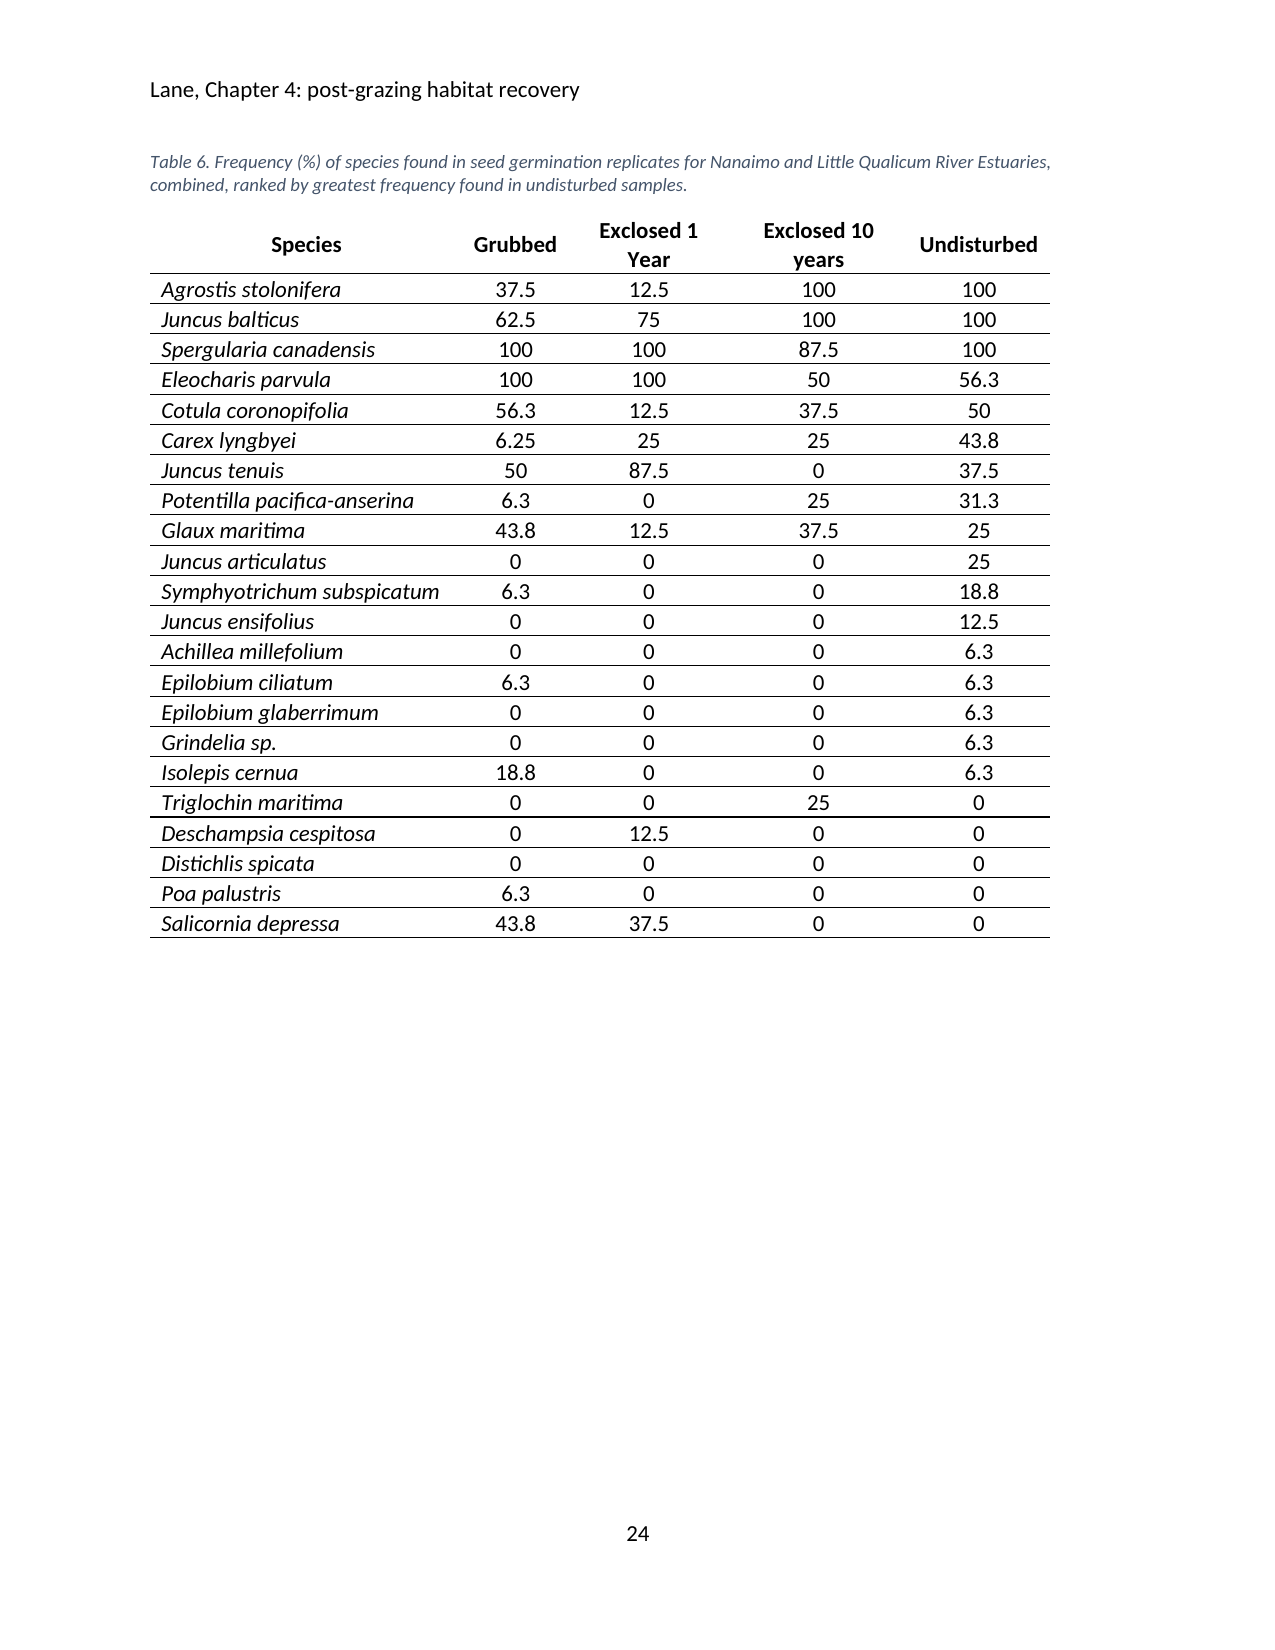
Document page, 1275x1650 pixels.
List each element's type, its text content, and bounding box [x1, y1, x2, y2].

table_cell Eleocharis parvula [150, 364, 462, 393]
table_cell 12.5 [569, 515, 729, 544]
table_cell Spergularia canadensis [150, 334, 462, 363]
table_cell 62.5 [463, 304, 568, 333]
table_cell 0 [729, 878, 908, 907]
table_cell 18.8 [463, 757, 568, 786]
table_cell Juncus articulatus [150, 546, 462, 575]
table_cell Achillea millefolium [150, 636, 462, 665]
table_cell 0 [908, 818, 1049, 847]
table_cell 56.3 [908, 364, 1049, 393]
table_cell 0 [908, 848, 1049, 877]
table_cell Triglochin maritima [150, 787, 462, 816]
table_cell 6.3 [908, 666, 1049, 696]
table_cell 0 [463, 546, 568, 575]
table_cell 37.5 [908, 455, 1049, 484]
table_cell Distichlis spicata [150, 848, 462, 877]
table_cell 25 [908, 546, 1049, 575]
table_cell 0 [569, 757, 729, 786]
table_cell Glaux maritima [150, 515, 462, 544]
table_cell 6.3 [908, 757, 1049, 786]
table_cell 0 [569, 666, 729, 696]
table_cell Potentilla pacifica-anserina [150, 485, 462, 514]
table_cell 31.3 [908, 485, 1049, 514]
table_cell 37.5 [463, 274, 568, 303]
table_cell 0 [729, 757, 908, 786]
table_cell 50 [729, 364, 908, 393]
table_header Exclosed 1 Year [569, 217, 729, 273]
table_cell 0 [569, 606, 729, 635]
table_cell 12.5 [908, 606, 1049, 635]
table_cell 6.3 [463, 878, 568, 907]
table_cell 6.3 [463, 576, 568, 605]
table_cell 0 [729, 666, 908, 696]
table_cell 0 [569, 485, 729, 514]
table_cell 100 [569, 334, 729, 363]
table_header Exclosed 10 years [729, 217, 908, 273]
table_cell 37.5 [729, 515, 908, 544]
table_cell 6.25 [463, 425, 568, 454]
table_cell Juncus tenuis [150, 455, 462, 484]
table_cell 87.5 [729, 334, 908, 363]
table_cell 0 [729, 455, 908, 484]
table_cell 6.3 [908, 636, 1049, 665]
table_cell 0 [569, 727, 729, 756]
table_cell 25 [729, 425, 908, 454]
table_cell 100 [729, 304, 908, 333]
table_cell 43.8 [463, 908, 568, 937]
table_cell Epilobium ciliatum [150, 666, 462, 696]
table_cell 56.3 [463, 395, 568, 424]
table_cell Carex lyngbyei [150, 425, 462, 454]
table_cell 0 [908, 878, 1049, 907]
table_cell 100 [908, 274, 1049, 303]
table_cell 100 [908, 334, 1049, 363]
table_cell 6.3 [463, 485, 568, 514]
table_header Grubbed [463, 217, 568, 273]
table_cell 0 [908, 787, 1049, 816]
table_cell 0 [729, 546, 908, 575]
table_cell Cotula coronopifolia [150, 395, 462, 424]
table_cell 6.3 [463, 666, 568, 696]
table_cell 0 [729, 697, 908, 726]
table_cell Poa palustris [150, 878, 462, 907]
table_cell Agrostis stolonifera [150, 274, 462, 303]
table_cell 100 [463, 334, 568, 363]
table_cell Salicornia depressa [150, 908, 462, 937]
table_cell 37.5 [729, 395, 908, 424]
table_cell Grindelia sp. [150, 727, 462, 756]
table_cell 6.3 [908, 727, 1049, 756]
table_cell 100 [908, 304, 1049, 333]
table_header Undisturbed [908, 217, 1049, 273]
table_cell 50 [908, 395, 1049, 424]
table_cell Juncus balticus [150, 304, 462, 333]
table_cell 0 [463, 606, 568, 635]
table_cell 100 [569, 364, 729, 393]
table_cell 0 [729, 727, 908, 756]
table_cell 0 [569, 636, 729, 665]
table_cell 0 [729, 848, 908, 877]
table_cell 50 [463, 455, 568, 484]
table_cell 87.5 [569, 455, 729, 484]
table_cell 12.5 [569, 818, 729, 847]
table_cell 0 [908, 908, 1049, 937]
table_header Species [150, 217, 462, 273]
table_cell 0 [463, 787, 568, 816]
table_cell 43.8 [908, 425, 1049, 454]
table_cell 12.5 [569, 274, 729, 303]
table_cell 0 [729, 606, 908, 635]
table_cell Symphyotrichum subspicatum [150, 576, 462, 605]
table_cell Epilobium glaberrimum [150, 697, 462, 726]
table_cell 0 [463, 818, 568, 847]
table_cell Deschampsia cespitosa [150, 818, 462, 847]
table_cell 25 [908, 515, 1049, 544]
table_cell 0 [569, 878, 729, 907]
table_cell 0 [729, 576, 908, 605]
table_cell 0 [569, 697, 729, 726]
table_cell 18.8 [908, 576, 1049, 605]
table_cell 6.3 [908, 697, 1049, 726]
table_cell 0 [729, 636, 908, 665]
table_cell 75 [569, 304, 729, 333]
table_cell 0 [569, 787, 729, 816]
table_cell 0 [463, 727, 568, 756]
table_cell Juncus ensifolius [150, 606, 462, 635]
table_cell 0 [463, 697, 568, 726]
table_cell 0 [569, 576, 729, 605]
table_cell 0 [569, 848, 729, 877]
table_cell 0 [463, 848, 568, 877]
table_cell 43.8 [463, 515, 568, 544]
table_cell 0 [569, 546, 729, 575]
table_cell 37.5 [569, 908, 729, 937]
table_cell Isolepis cernua [150, 757, 462, 786]
table_cell 0 [729, 818, 908, 847]
table_cell 100 [463, 364, 568, 393]
table_cell 12.5 [569, 395, 729, 424]
table_cell 100 [729, 274, 908, 303]
table_cell 0 [463, 636, 568, 665]
table_cell 25 [729, 485, 908, 514]
table_cell 0 [729, 908, 908, 937]
table_cell 25 [569, 425, 729, 454]
table_cell 25 [729, 787, 908, 816]
